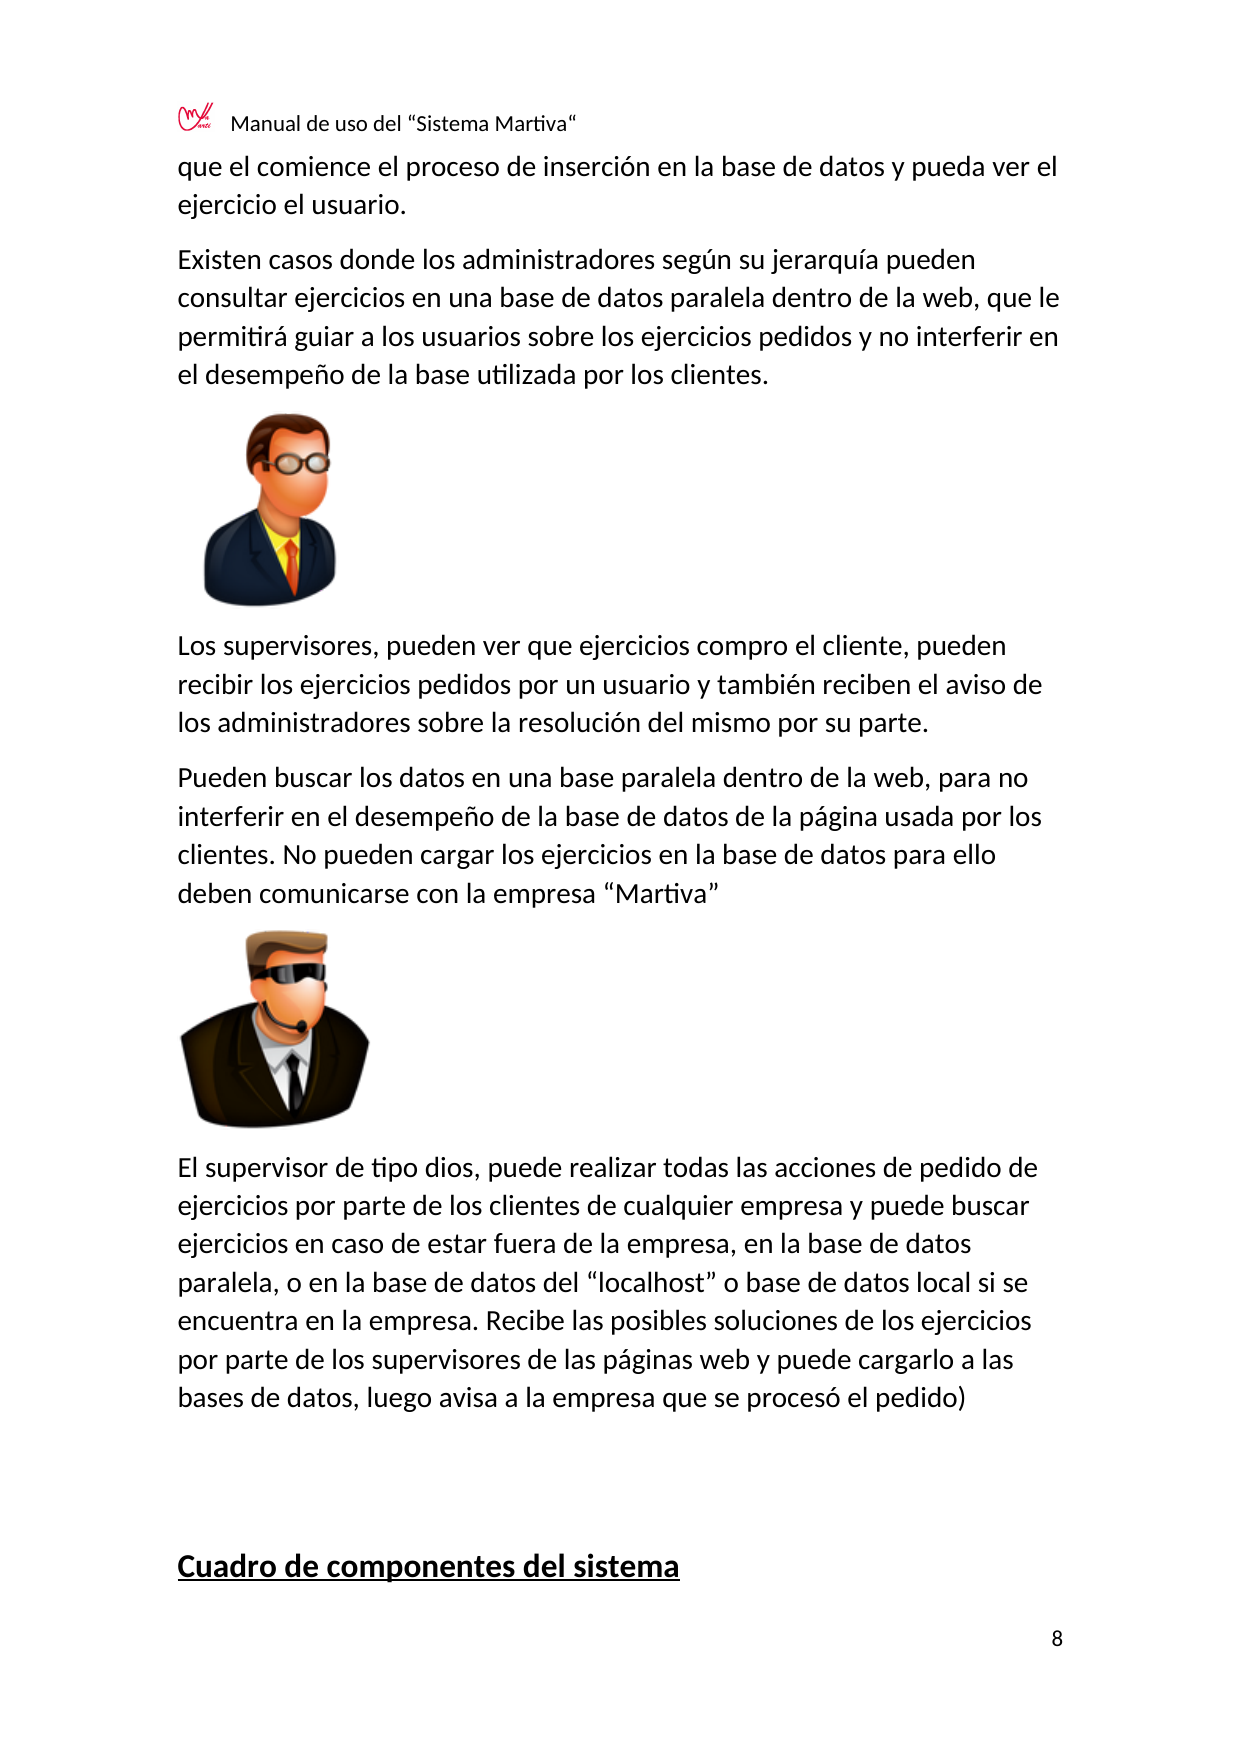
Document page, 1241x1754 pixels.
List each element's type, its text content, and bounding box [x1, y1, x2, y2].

text El supervisor de tipo dios, puede realizar todas las acciones de pedido de ejercicios por parte de los clientes de cualquier empresa y puede buscar ejercicios en caso de estar fuera de la empresa, en la base de datos paralela, o en la base de datos del “localhost” o base de datos local si se encuentra en la empresa. Recibe las posibles soluciones de los ejercicios por parte de los supervisores de las páginas web y puede cargarlo a las bases de datos, luego avisa a la empresa que se procesó el pedido) [177, 1149, 1063, 1415]
picture [177, 929, 378, 1130]
text Pueden buscar los datos en una base paralela dentro de la web, para no interferir en el desempeño de la base de datos de la página usada por los clientes. No pueden cargar los ejercicios en la base de datos para ello deben comunicarse con la empresa “Martiva” [177, 759, 1063, 910]
picture [177, 101, 215, 132]
text Existen casos donde los administradores según su jerarquía pueden consultar ejercicios en una base de datos paralela dentro de la web, que le permitirá guiar a los usuarios sobre los ejercicios pedidos y no interferir en el desempeño de la base utilizada por los clientes. [177, 241, 1063, 392]
text Los supervisores, pueden ver que ejercicios compro el cliente, pueden recibir los ejercicios pedidos por un usuario y también reciben el aviso de los administradores sobre la resolución del mismo por su parte. [177, 627, 1063, 740]
text Cuadro de componentes del sistema [177, 1544, 1063, 1585]
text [177, 148, 1063, 222]
picture [177, 411, 375, 609]
